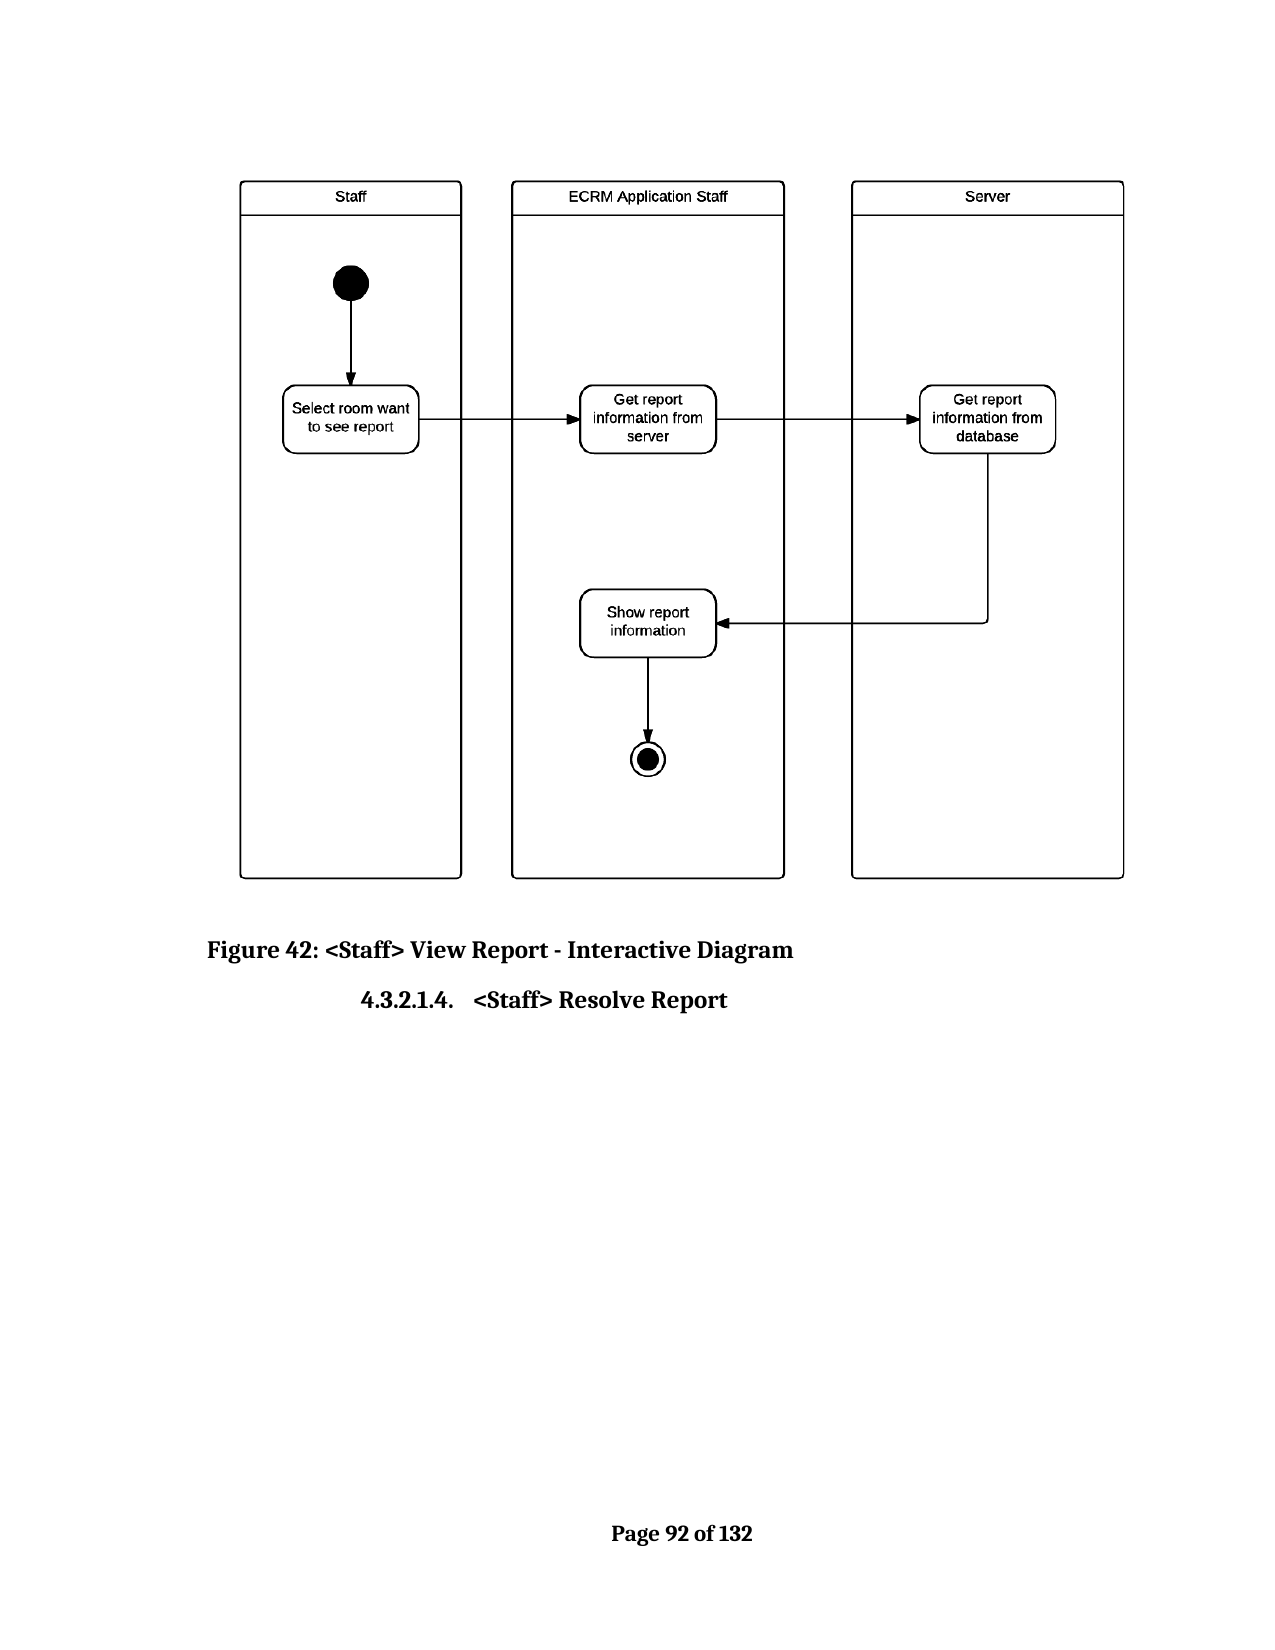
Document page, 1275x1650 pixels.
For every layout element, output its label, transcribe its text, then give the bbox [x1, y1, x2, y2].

list <Staff> Resolve Report [454, 986, 1157, 1014]
picture [206, 147, 1157, 912]
text Figure 42: <Staff> View Report - Interactive Diagram [207, 936, 1157, 965]
